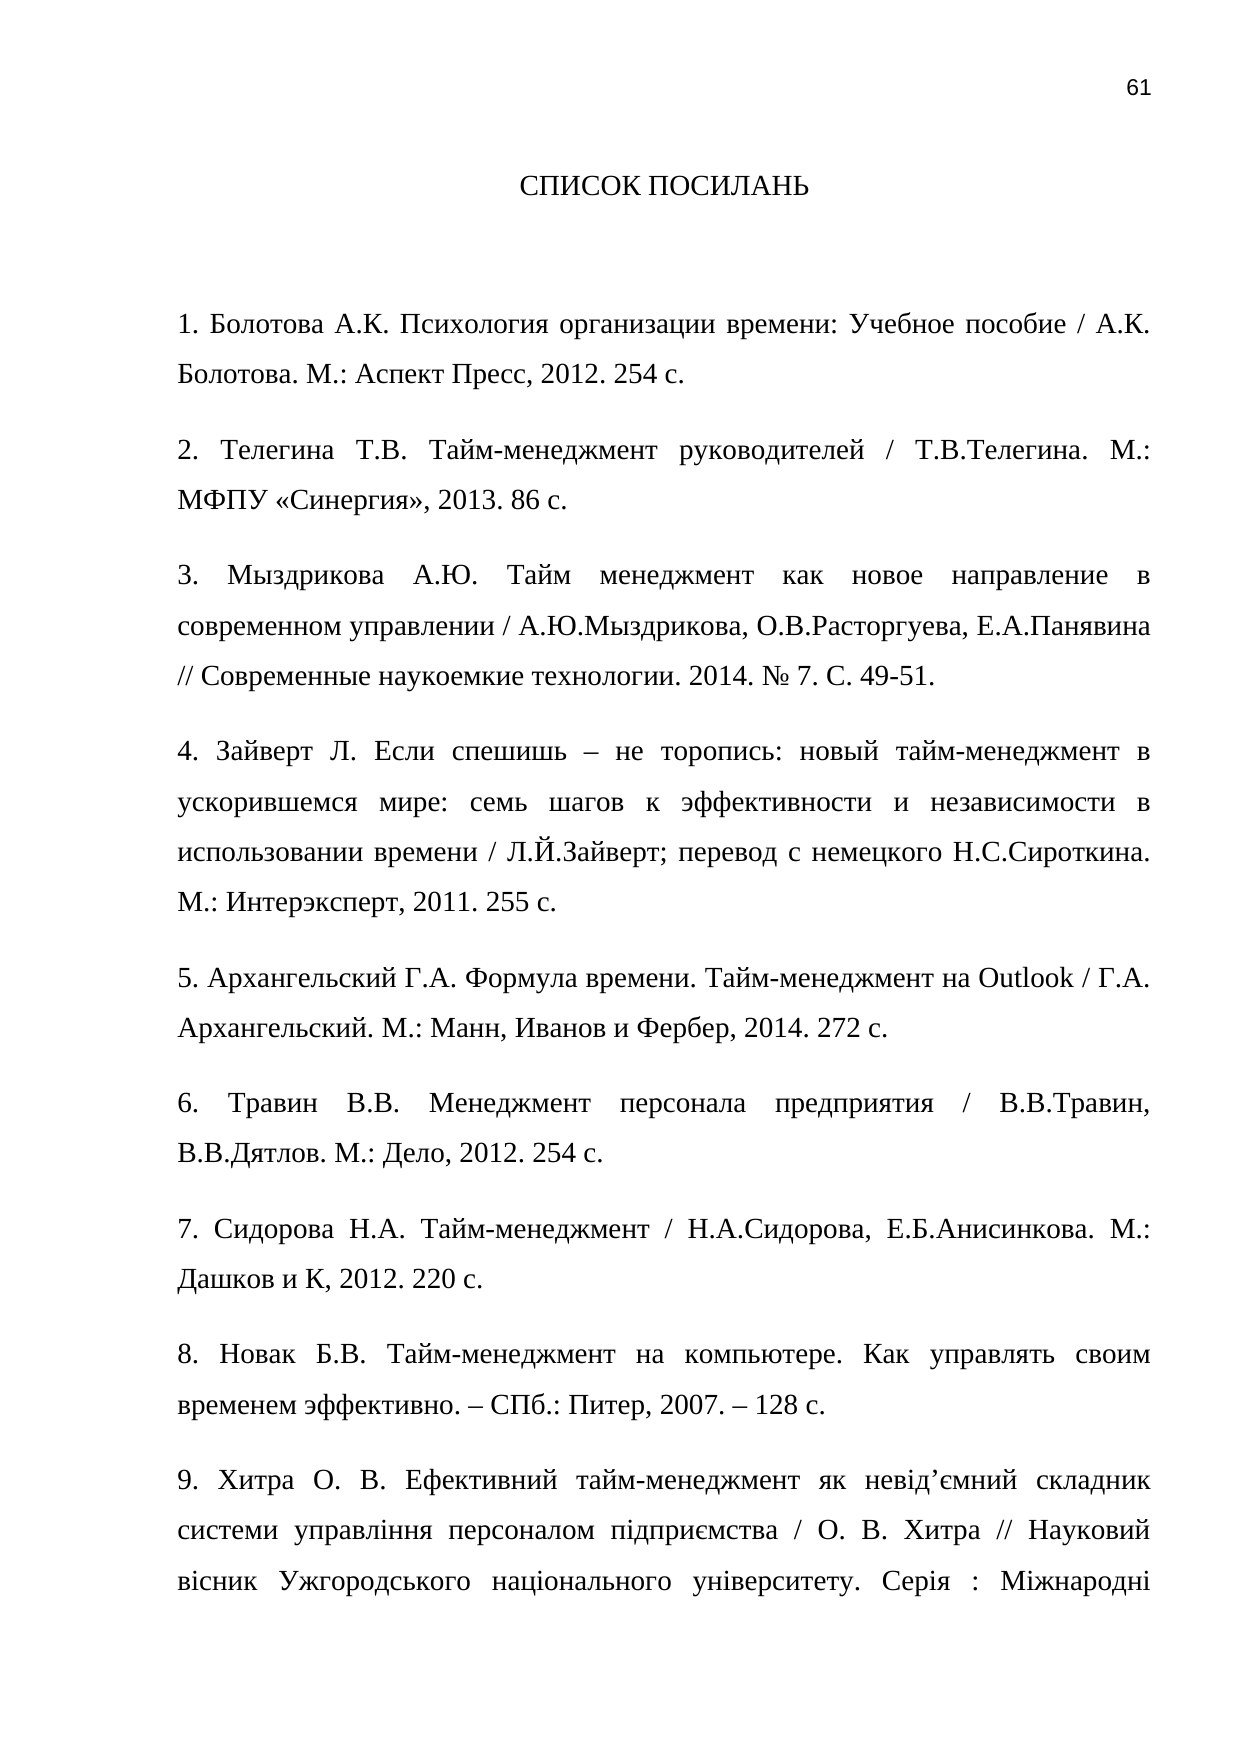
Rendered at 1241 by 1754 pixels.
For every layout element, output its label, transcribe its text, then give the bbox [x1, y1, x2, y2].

text 7. Сидорова Н.А. Тайм-менеджмент / Н.А.Сидорова, Е.Б.Анисинкова. M.: Дашков и К, 2012. 220 с. [177, 1211, 1152, 1295]
text 2. Телегина Т.В. Тайм-менеджмент руководителей / Т.В.Телегина. М.: МФПУ «Синергия», 2013. 86 с. [177, 432, 1152, 516]
text 3. Мыздрикова А.Ю. Тайм менеджмент как новое направление в современном управлении / А.Ю.Мыздрикова, О.В.Расторгуева, Е.А.Панявина // Современные наукоемкие технологии. 2014. № 7. С. 49-51. [177, 557, 1152, 692]
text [177, 1462, 1152, 1596]
subtitle СПИСОК ПОСИЛАНЬ [177, 168, 1152, 202]
text 1. Болотова А.К. Психология организации времени: Учебное пособие / А.К. Болотова. М.: Аспект Пресс, 2012. 254 с. [177, 306, 1152, 390]
text 8. Новак Б.В. Тайм-менеджмент на компьютере. Как управлять своим временем эффективно. – СПб.: Питер, 2007. – 128 с. [177, 1337, 1152, 1420]
text 6. Травин В.В. Менеджмент персонала предприятия / В.В.Травин, В.В.Дятлов. М.: Дело, 2012. 254 с. [177, 1085, 1152, 1169]
text 5. Архангельский Г.А. Формула времени. Тайм-менеджмент на Outlook / Г.А. Архангельский. М.: Манн, Иванов и Фербер, 2014. 272 с. [177, 960, 1152, 1043]
text 4. Зайверт Л. Если спешишь – не торопись: новый тайм-менеджмент в ускорившемся мире: семь шагов к эффективности и независимости в использовании времени / Л.Й.Зайверт; перевод с немецкого Н.С.Сироткина. М.: Интерэксперт, 2011. 255 с. [177, 733, 1152, 918]
